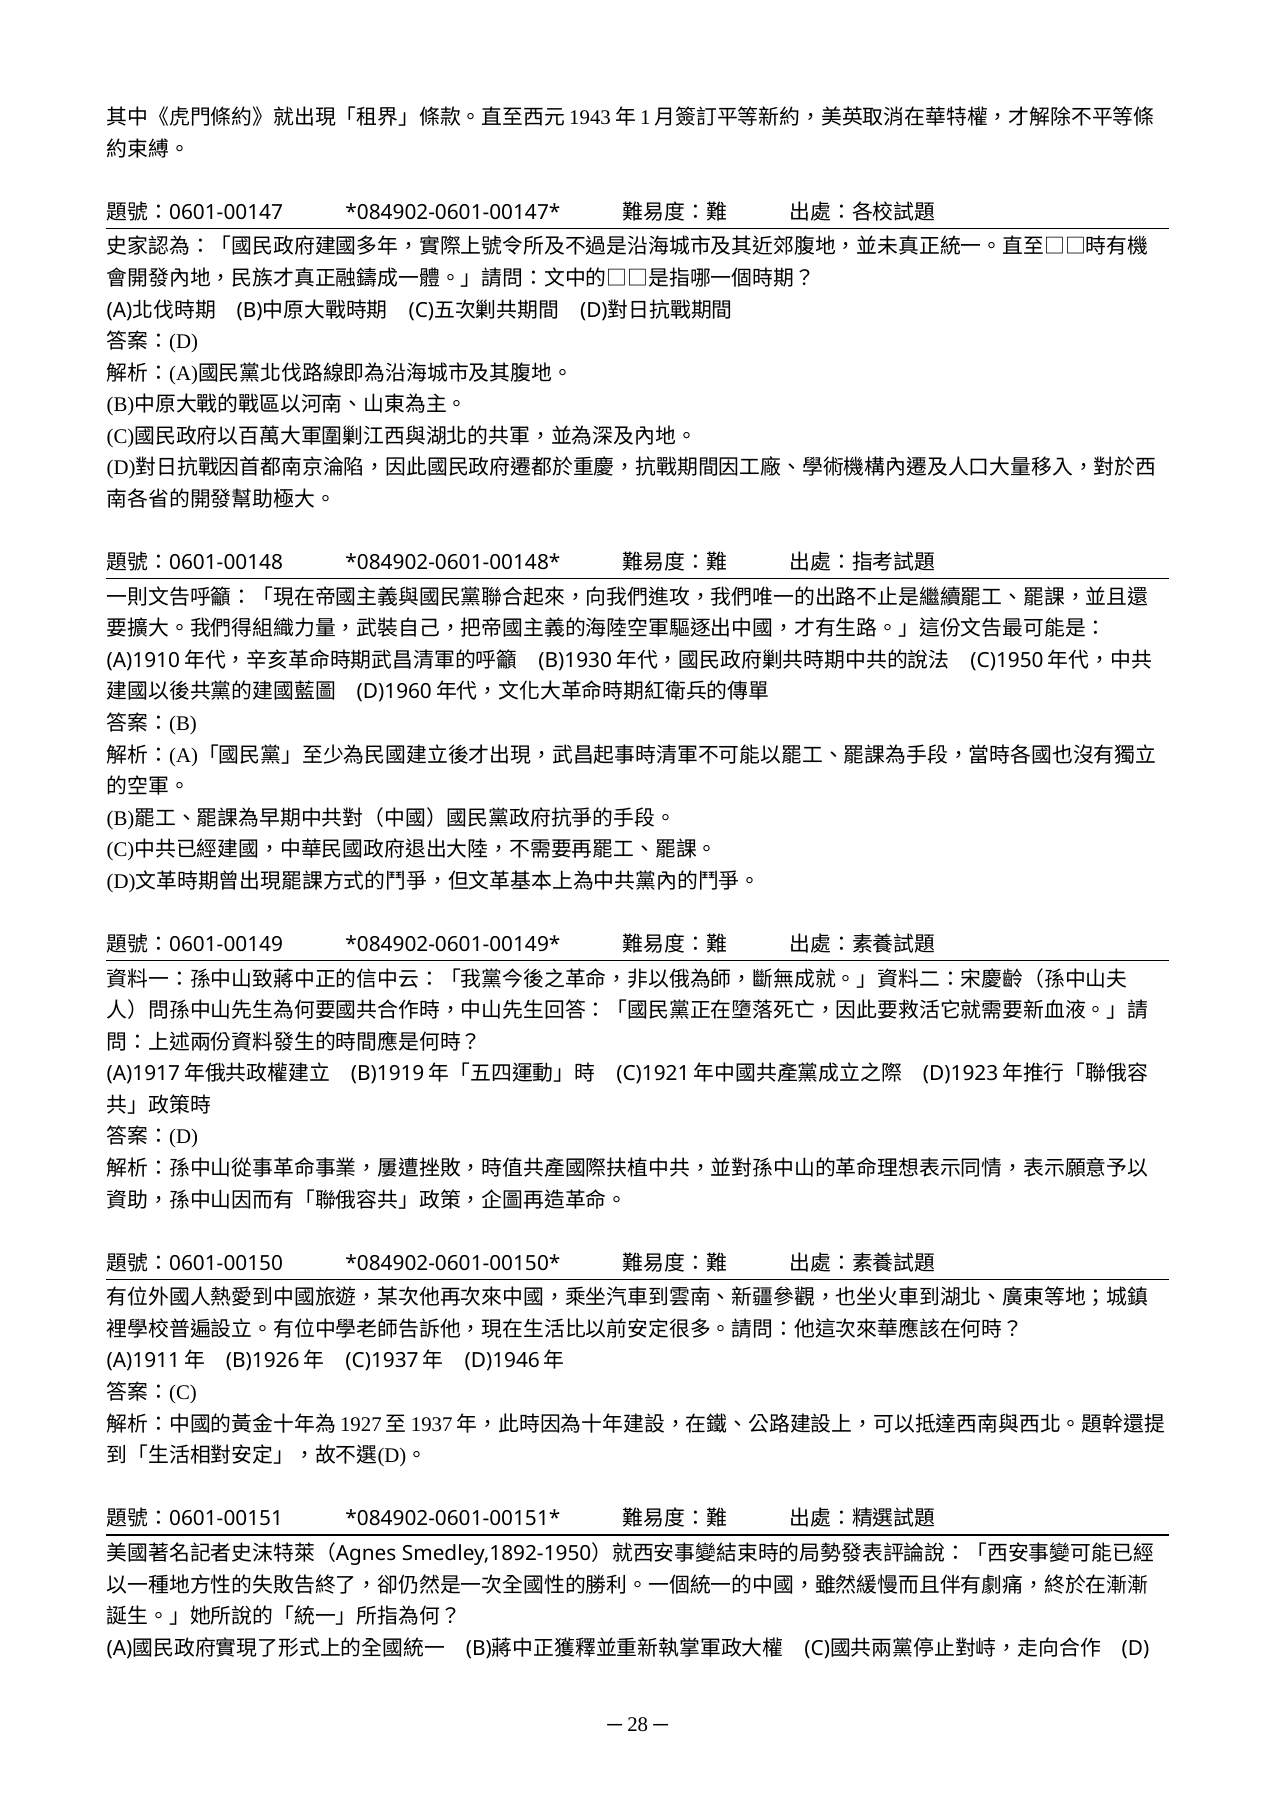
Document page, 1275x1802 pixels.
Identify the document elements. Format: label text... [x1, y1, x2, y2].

text 題號：0601-00149 *084902-0601-00149* 難易度：難 出處：素養試題 [106, 927, 1169, 960]
text 史家認為：「國民政府建國多年，實際上號令所及不過是沿海城市及其近郊腹地，並未真正統一。直至□□時有機會開發內地，民族才真正融鑄成一體。」請問：文中的□□是指哪一個時期？ (A)北伐時期 (B)中原大戰時期 (C)五次剿共期間 (D)對日抗戰期間 [106, 229, 1169, 324]
text 題號：0601-00150 *084902-0601-00150* 難易度：難 出處：素養試題 [106, 1245, 1169, 1279]
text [106, 100, 1169, 163]
text 一則文告呼籲：「現在帝國主義與國民黨聯合起來，向我們進攻，我們唯一的出路不止是繼續罷工、罷課，並且還要擴大。我們得組織力量，武裝自己，把帝國主義的海陸空軍驅逐出中國，才有生路。」這份文告最可能是： (A)1910年代，辛亥革命時期武昌清軍的呼籲 (B)1930年代，國民政府剿共時期中共的說法 (C)1950年代，中共建國以後共黨的建國藍圖 (D)1960年代，文化大革命時期紅衛兵的傳單 [106, 579, 1169, 706]
text 題號：0601-00151 *084902-0601-00151* 難易度：難 出處：精選試題 [106, 1501, 1169, 1534]
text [106, 1536, 1169, 1662]
text 答案：(D) [106, 324, 1169, 355]
text 題號：0601-00147 *084902-0601-00147* 難易度：難 出處：各校試題 [106, 194, 1169, 228]
text 題號：0601-00148 *084902-0601-00148* 難易度：難 出處：指考試題 [106, 545, 1169, 578]
text 解析：(A)國民黨北伐路線即為沿海城市及其腹地。 (B)中原大戰的戰區以河南、山東為主。 (C)國民政府以百萬大軍圍剿江西與湖北的共軍，並為深及內地。 (D)對日抗戰因首都南京淪陷，因此國民政府遷都於重慶，抗戰期間因工廠、學術機構內遷及人口大量移入，對於西南各省的開發幫助極大。 [106, 355, 1169, 513]
text 答案：(B) [106, 706, 1169, 737]
text 解析：(A)「國民黨」至少為民國建立後才出現，武昌起事時清軍不可能以罷工、罷課為手段，當時各國也沒有獨立的空軍。 (B)罷工、罷課為早期中共對（中國）國民黨政府抗爭的手段。 (C)中共已經建國，中華民國政府退出大陸，不需要再罷工、罷課。 (D)文革時期曾出現罷課方式的鬥爭，但文革基本上為中共黨內的鬥爭。 [106, 737, 1169, 895]
text 答案：(C) [106, 1375, 1169, 1406]
text 答案：(D) [106, 1119, 1169, 1151]
text 解析：孫中山從事革命事業，屢遭挫敗，時值共產國際扶植中共，並對孫中山的革命理想表示同情，表示願意予以資助，孫中山因而有「聯俄容共」政策，企圖再造革命。 [106, 1151, 1169, 1214]
text 資料一：孫中山致蔣中正的信中云：「我黨今後之革命，非以俄為師，斷無成就。」資料二：宋慶齡（孫中山夫人）問孫中山先生為何要國共合作時，中山先生回答：「國民黨正在墮落死亡，因此要救活它就需要新血液。」請問：上述兩份資料發生的時間應是何時？ (A)1917年俄共政權建立 (B)1919年「五四運動」時 (C)1921年中國共產黨成立之際 (D)1923年推行「聯俄容共」政策時 [106, 961, 1169, 1119]
text 解析：中國的黃金十年為1927至1937年，此時因為十年建設，在鐵、公路建設上，可以抵達西南與西北。題幹還提到「生活相對安定」，故不選(D)。 [106, 1406, 1169, 1469]
text 有位外國人熱愛到中國旅遊，某次他再次來中國，乘坐汽車到雲南、新疆參觀，也坐火車到湖北、廣東等地；城鎮裡學校普遍設立。有位中學老師告訴他，現在生活比以前安定很多。請問：他這次來華應該在何時？ (A)1911年 (B)1926年 (C)1937年 (D)1946年 [106, 1280, 1169, 1375]
